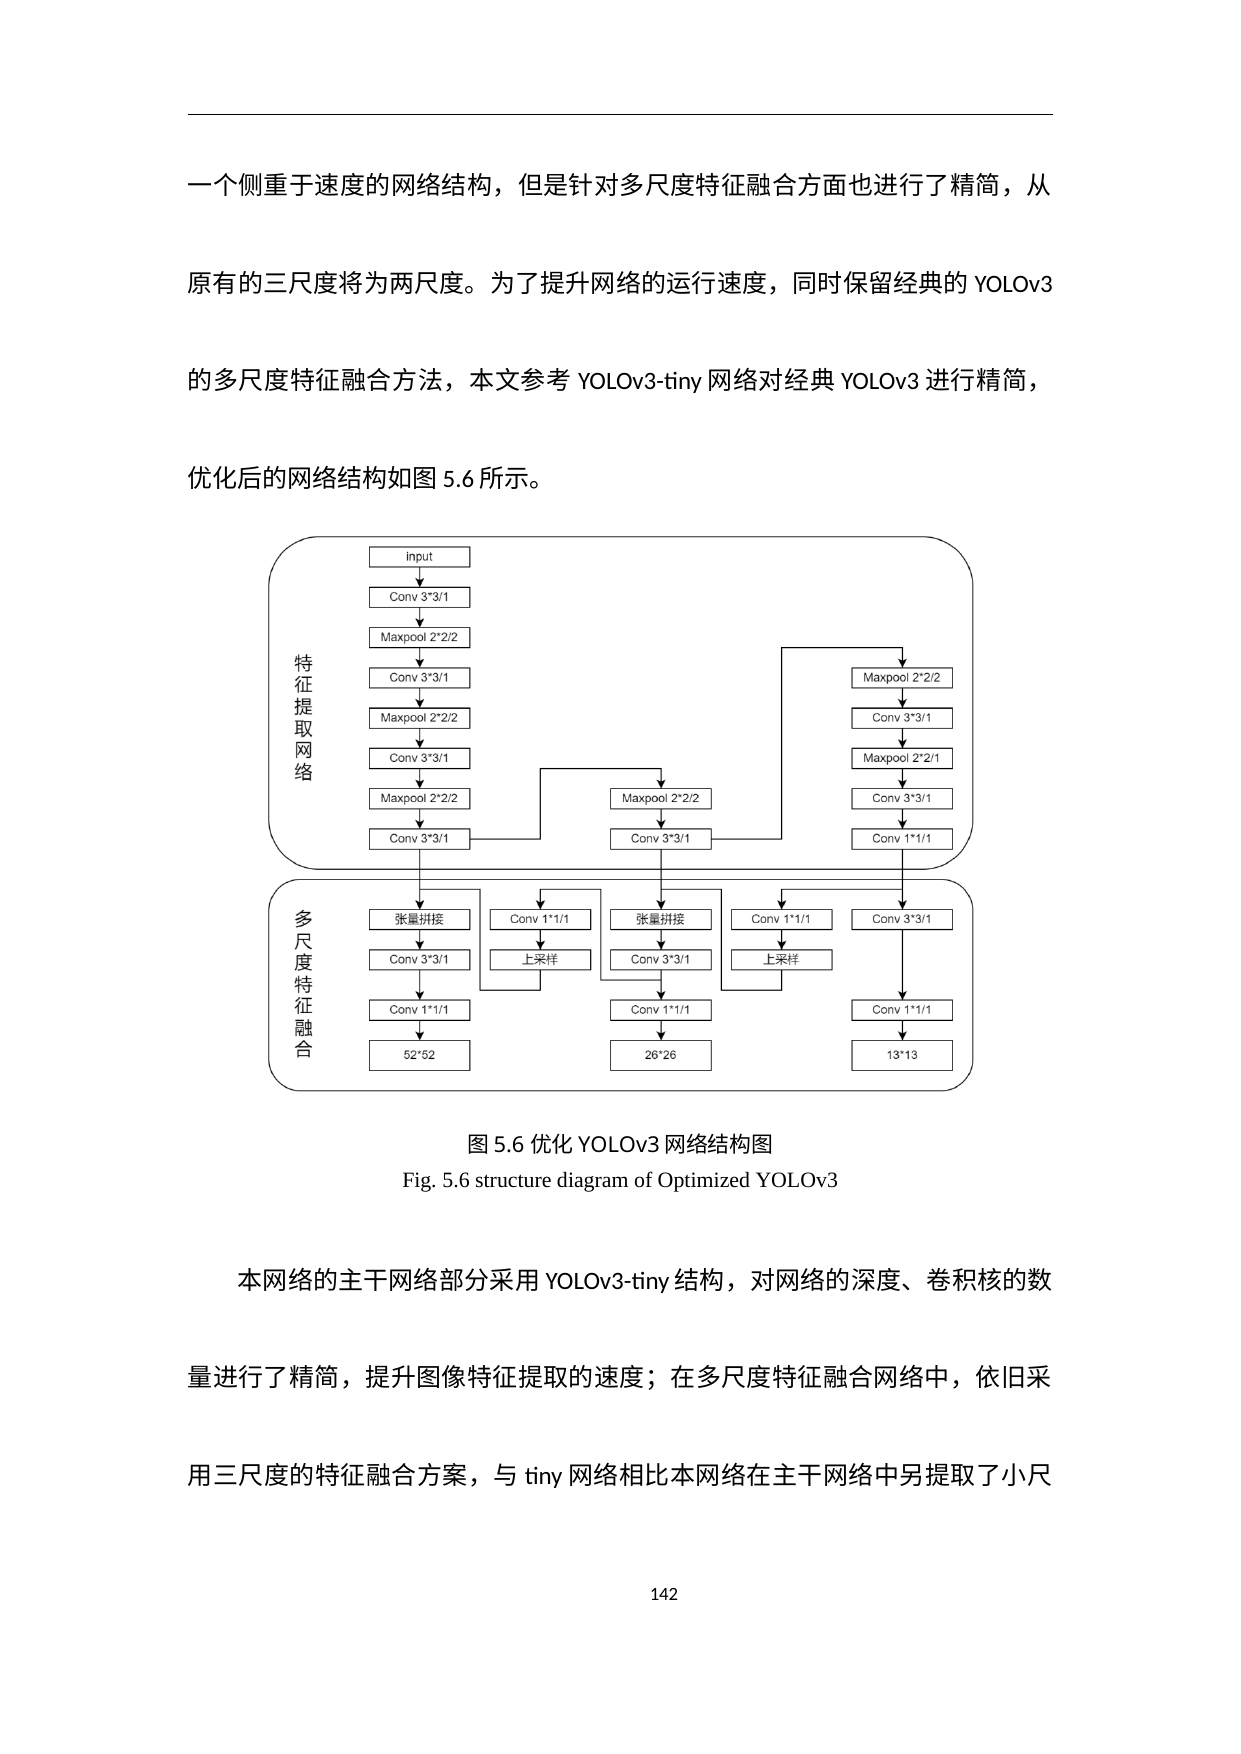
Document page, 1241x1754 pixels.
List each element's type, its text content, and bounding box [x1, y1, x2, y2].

text Fig. 5.6 structure diagram of Optimized YOLOv3 [187, 1167, 1053, 1192]
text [187, 151, 1053, 509]
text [187, 1246, 1053, 1506]
picture [258, 526, 983, 1101]
text 图5.6 优化YOLOv3网络结构图 [187, 1127, 1053, 1159]
